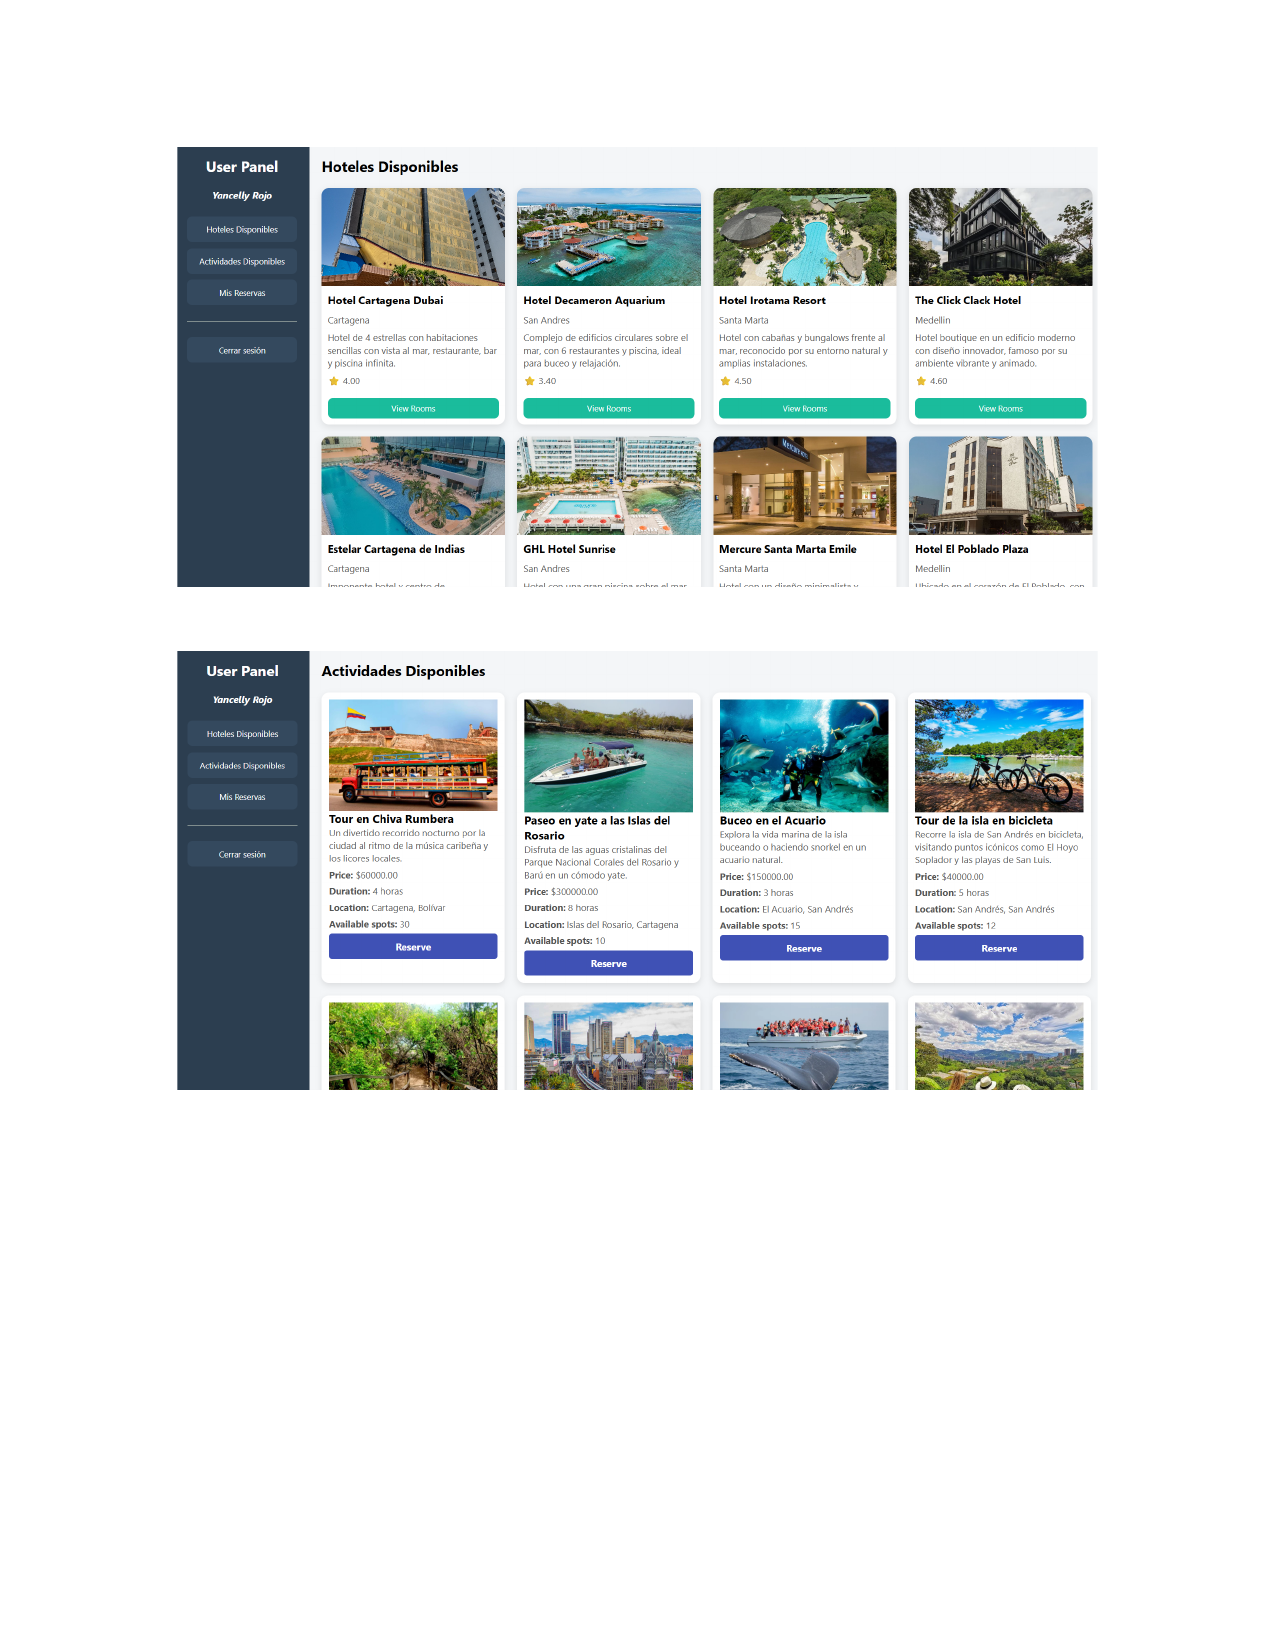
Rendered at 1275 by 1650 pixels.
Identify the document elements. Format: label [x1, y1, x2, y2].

picture [177, 147, 1098, 587]
picture [177, 651, 1098, 1090]
